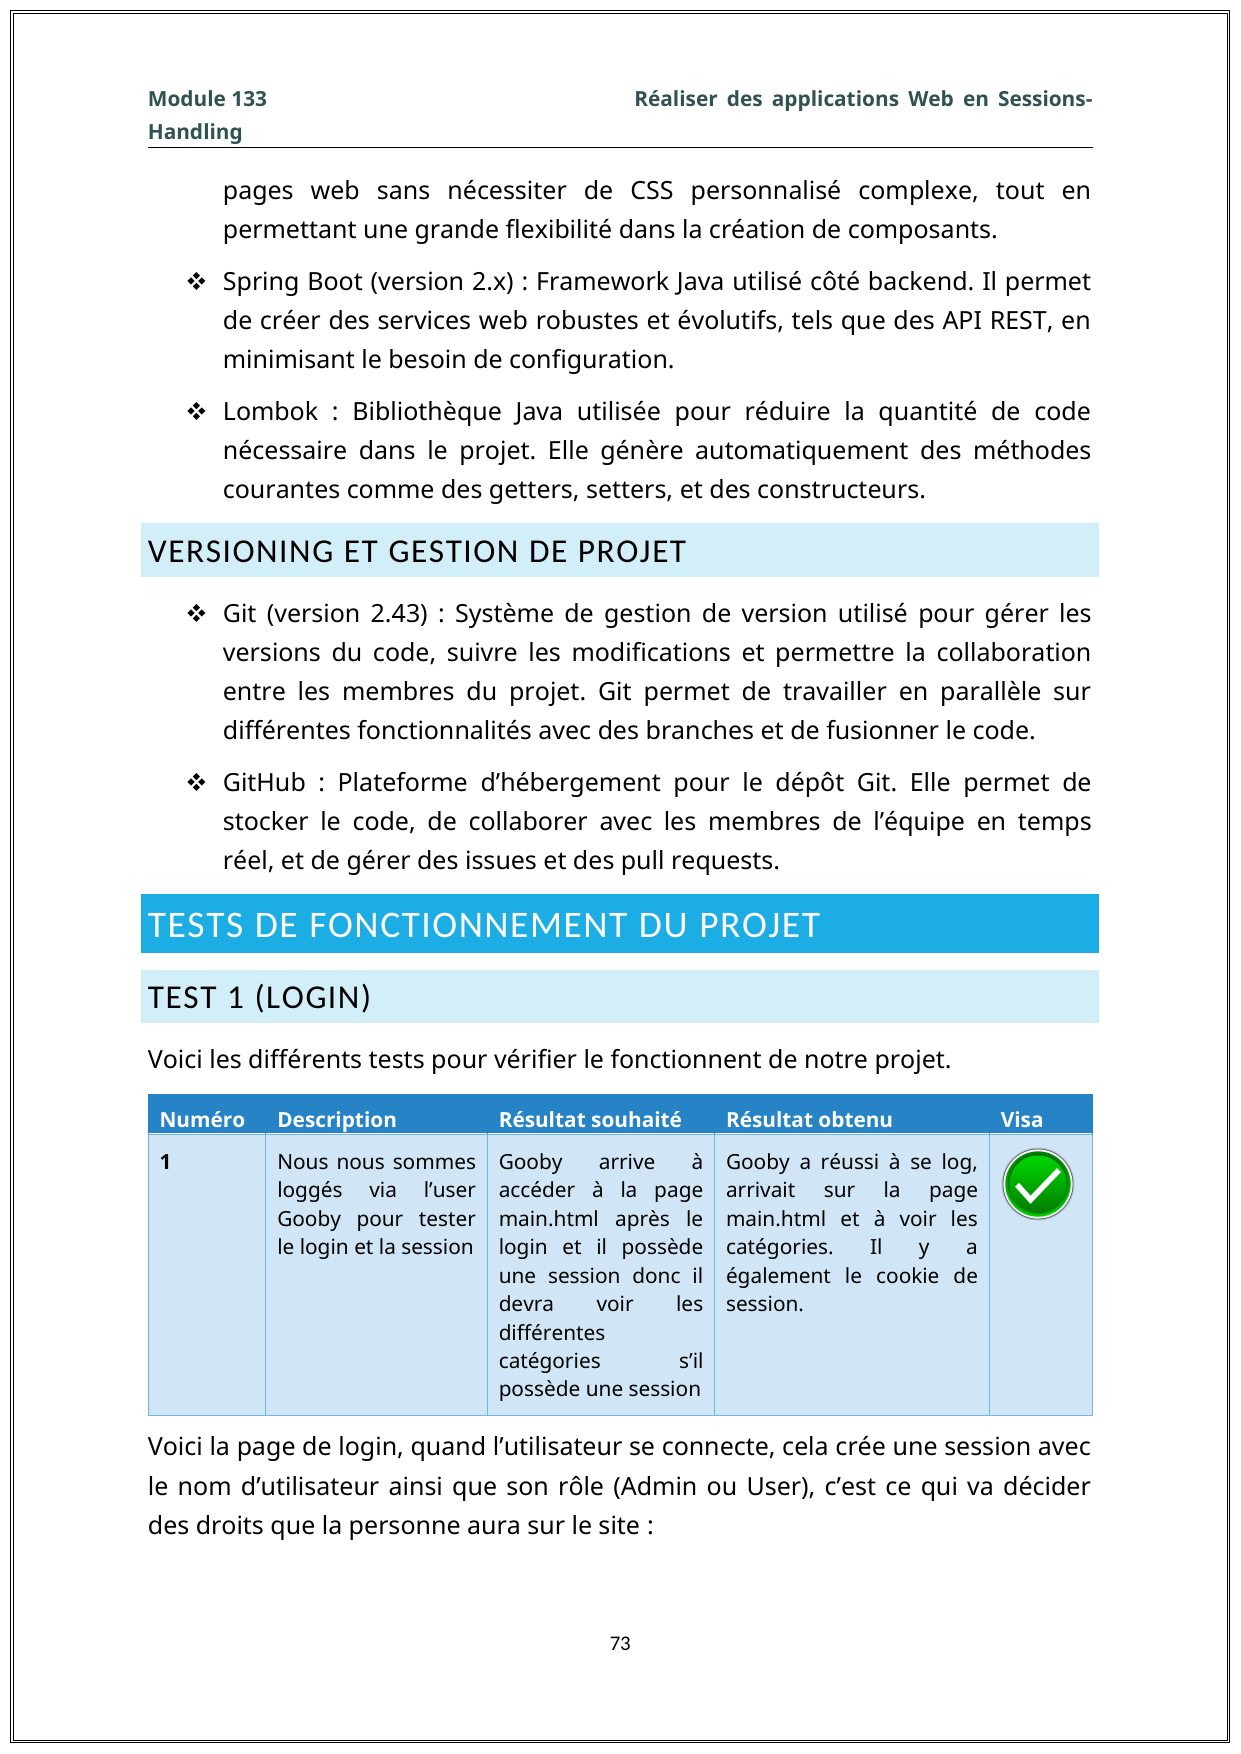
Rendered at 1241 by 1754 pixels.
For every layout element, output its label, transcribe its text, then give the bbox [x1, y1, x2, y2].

table_header Résultat obtenu [715, 1095, 989, 1133]
list Spring Boot (version 2.x) : Framework Java utilisé côté backend. Il permet de créer des services web robustes et évolutifs, tels que des API REST, en minimisant le besoin de configuration. [185, 263, 1093, 376]
table_cell Gooby a réussi à se log, arrivait sur la page main.html et à voir les catégories. Il y a également le cookie de session. [715, 1135, 989, 1415]
subtitle Versioning et gestion de projet [148, 530, 1093, 571]
table_header Résultat souhaité [488, 1095, 714, 1133]
list Lombok : Bibliothèque Java utilisée pour réduire la quantité de code nécessaire dans le projet. Elle génère automatiquement des méthodes courantes comme des getters, setters, et des constructeurs. [185, 393, 1093, 506]
table_cell Gooby arrive à accéder à la page main.html après le login et il possède une session donc il devra voir les différentes catégories s’il possède une session [488, 1135, 714, 1415]
picture [1000, 1147, 1076, 1222]
table_cell 1 [149, 1135, 265, 1415]
table_header Description [266, 1095, 487, 1133]
subtitle Test 1 (Login) [148, 976, 1093, 1017]
table_header Visa [990, 1095, 1092, 1133]
text Voici la page de login, quand l’utilisateur se connecte, cela crée une session avec le nom d’utilisateur ainsi que son rôle (Admin ou User), c’est ce qui va décider des droits que la personne aura sur le site : [148, 1429, 1093, 1541]
table_header Numéro [149, 1095, 265, 1133]
list GitHub : Plateforme d’hébergement pour le dépôt Git. Elle permet de stocker le code, de collaborer avec les membres de l’équipe en temps réel, et de gérer des issues et des pull requests. [185, 764, 1093, 877]
table_cell Nous nous sommes loggés via l’user Gooby pour tester le login et la session [266, 1135, 487, 1415]
table_cell [990, 1135, 1092, 1415]
text Voici les différents tests pour vérifier le fonctionnent de notre projet. [148, 1042, 1093, 1076]
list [185, 173, 1093, 246]
list Git (version 2.43) : Système de gestion de version utilisé pour gérer les versions du code, suivre les modifications et permettre la collaboration entre les membres du projet. Git permet de travailler en parallèle sur différentes fonctionnalités avec des branches et de fusionner le code. [185, 595, 1093, 747]
subtitle Tests de fonctionnement du projet [148, 901, 1093, 947]
